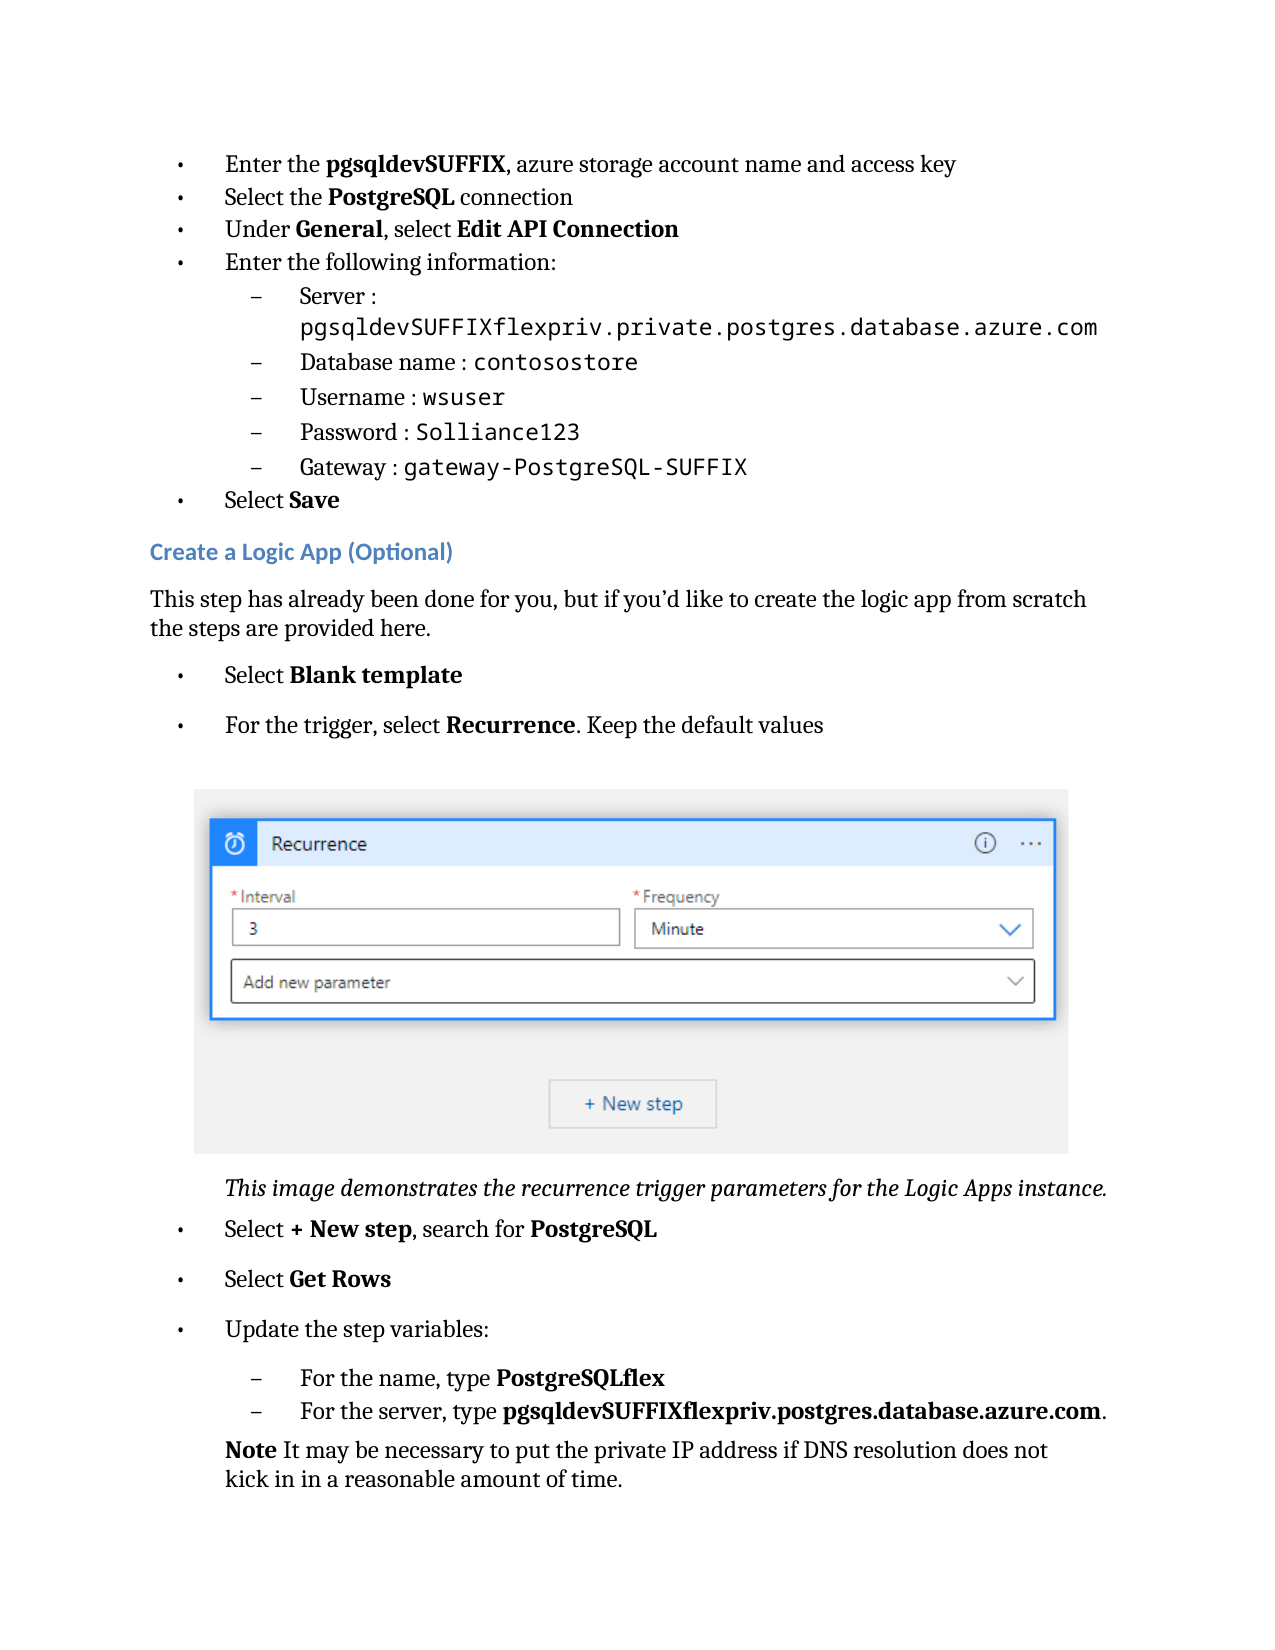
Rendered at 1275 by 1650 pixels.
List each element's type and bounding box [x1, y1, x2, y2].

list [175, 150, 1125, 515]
picture [193, 789, 1069, 1154]
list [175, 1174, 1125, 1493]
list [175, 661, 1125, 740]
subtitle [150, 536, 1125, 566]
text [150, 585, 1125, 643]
